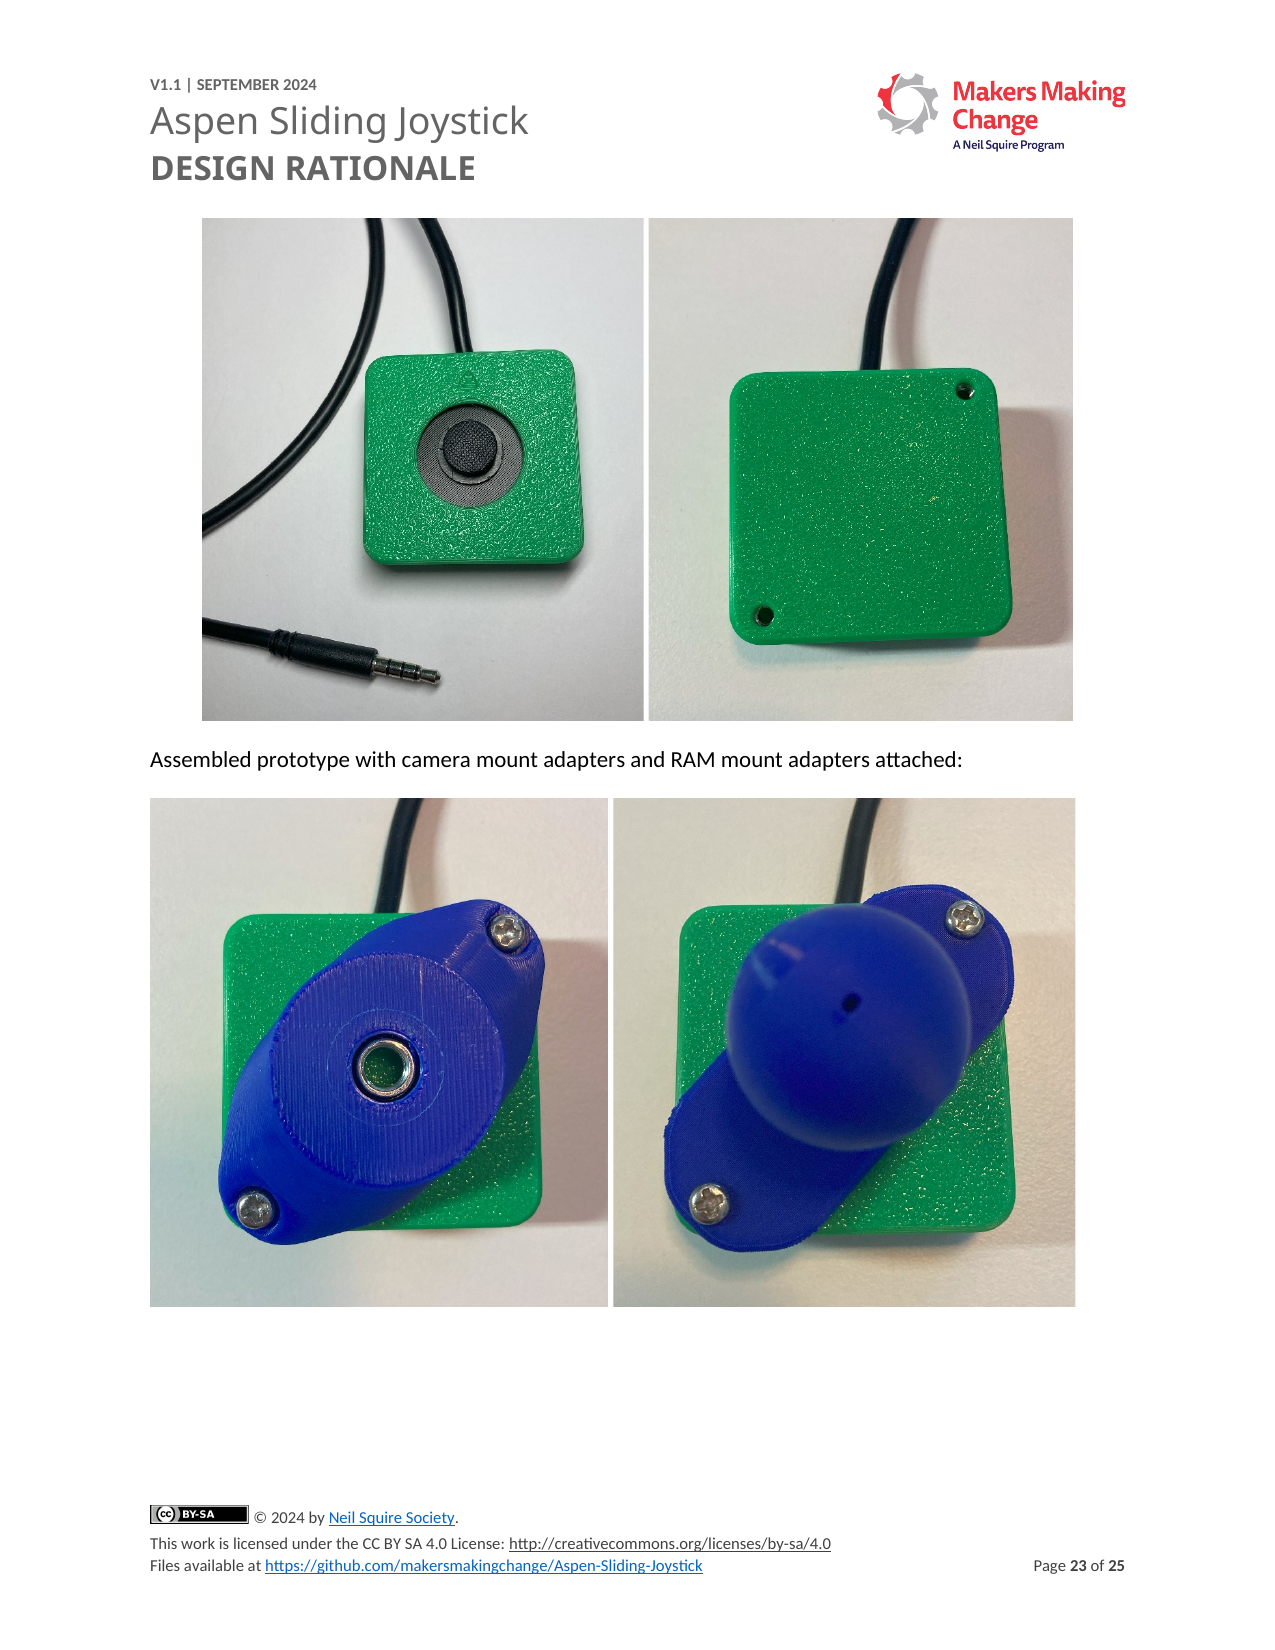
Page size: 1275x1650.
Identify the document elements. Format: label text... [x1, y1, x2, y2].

picture [613, 798, 1076, 1307]
picture [877, 73, 1125, 152]
text Assembled prototype with camera mount adapters and RAM mount adapters attached: [150, 746, 1125, 773]
picture [648, 218, 1073, 721]
picture [150, 798, 608, 1307]
picture [202, 218, 644, 721]
picture [150, 1505, 249, 1524]
